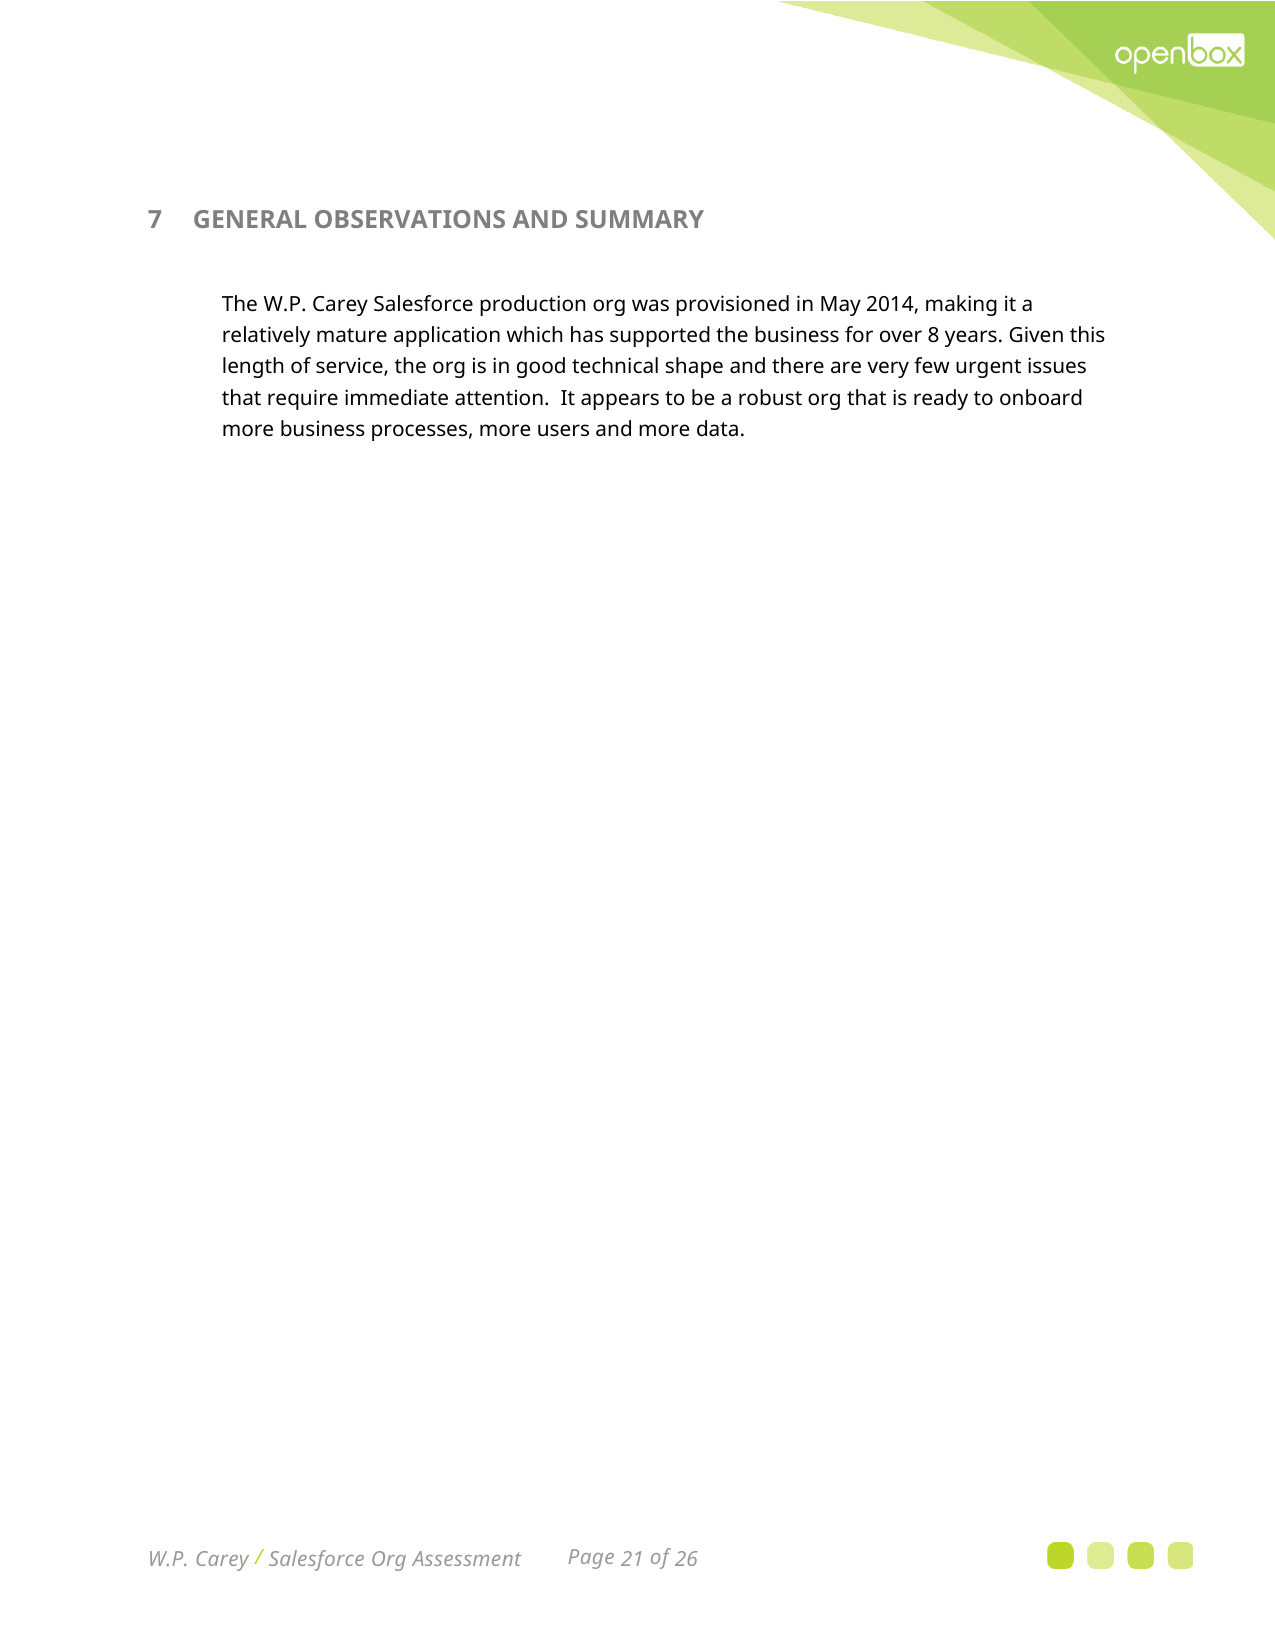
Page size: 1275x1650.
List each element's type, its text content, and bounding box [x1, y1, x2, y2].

picture [395, 1, 1275, 267]
text The W.P. Carey Salesforce production org was provisioned in May 2014, making it a relatively mature application which has supported the business for over 8 years. Given this length of service, the org is in good technical shape and there are very few urgent issues that require immediate attention. It appears to be a robust org that is ready to onboard more business processes, more users and more data. [222, 286, 1127, 442]
picture [1046, 1542, 1193, 1569]
subtitle general observations and summary [148, 202, 1127, 236]
